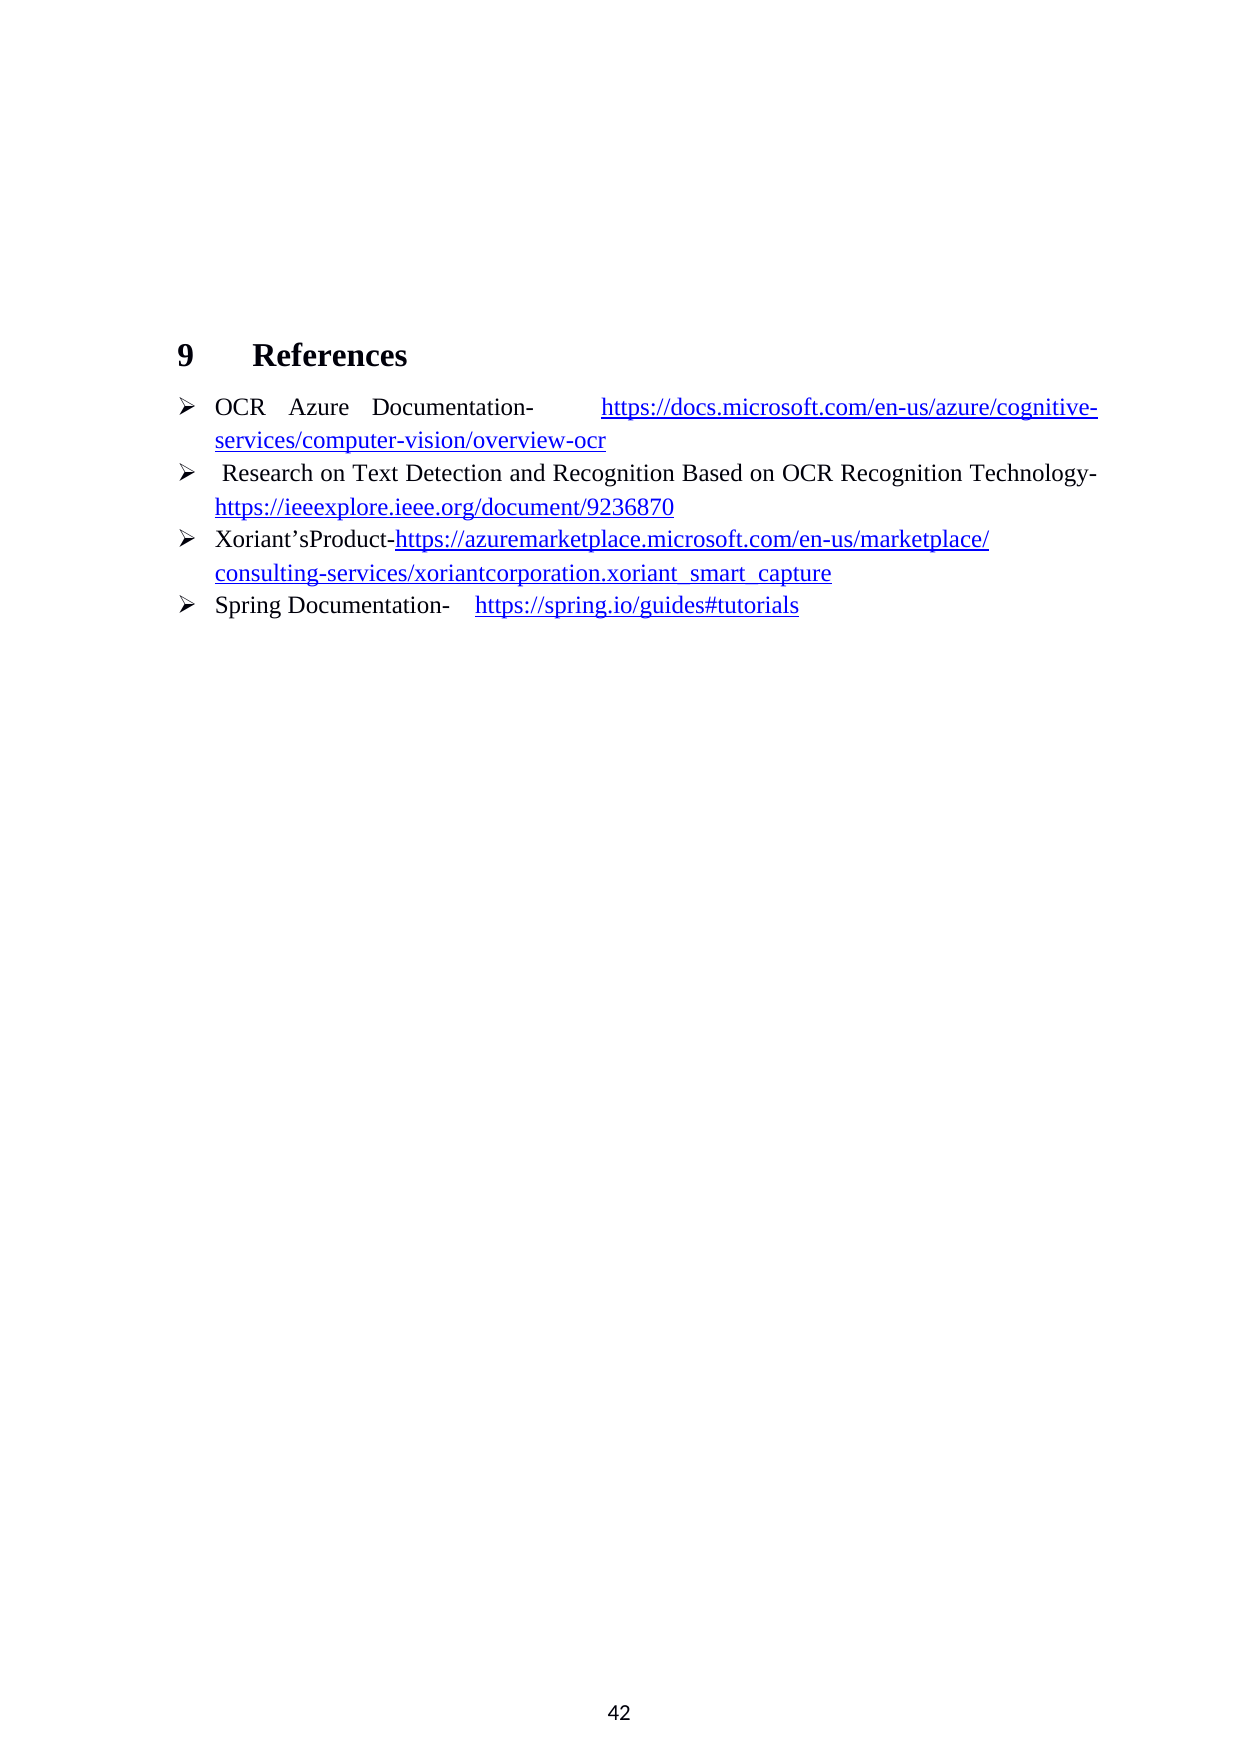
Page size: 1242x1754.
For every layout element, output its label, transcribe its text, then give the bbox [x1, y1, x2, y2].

list Xoriant’sProduct-https://azuremarketplace.microsoft.com/en-us/marketplace/consulting-services/xoriantcorporation.xoriant_smart_capture [177, 524, 1098, 586]
list References [177, 335, 1098, 373]
list OCR Azure Documentation- https://docs.microsoft.com/en-us/azure/cognitive-services/computer-vision/overview-ocr [177, 392, 1098, 454]
list Research on Text Detection and Recognition Based on OCR Recognition Technology- https://ieeexplore.ieee.org/document/9236870 [177, 458, 1098, 520]
list Spring Documentation- https://spring.io/guides#tutorials [177, 591, 1098, 619]
